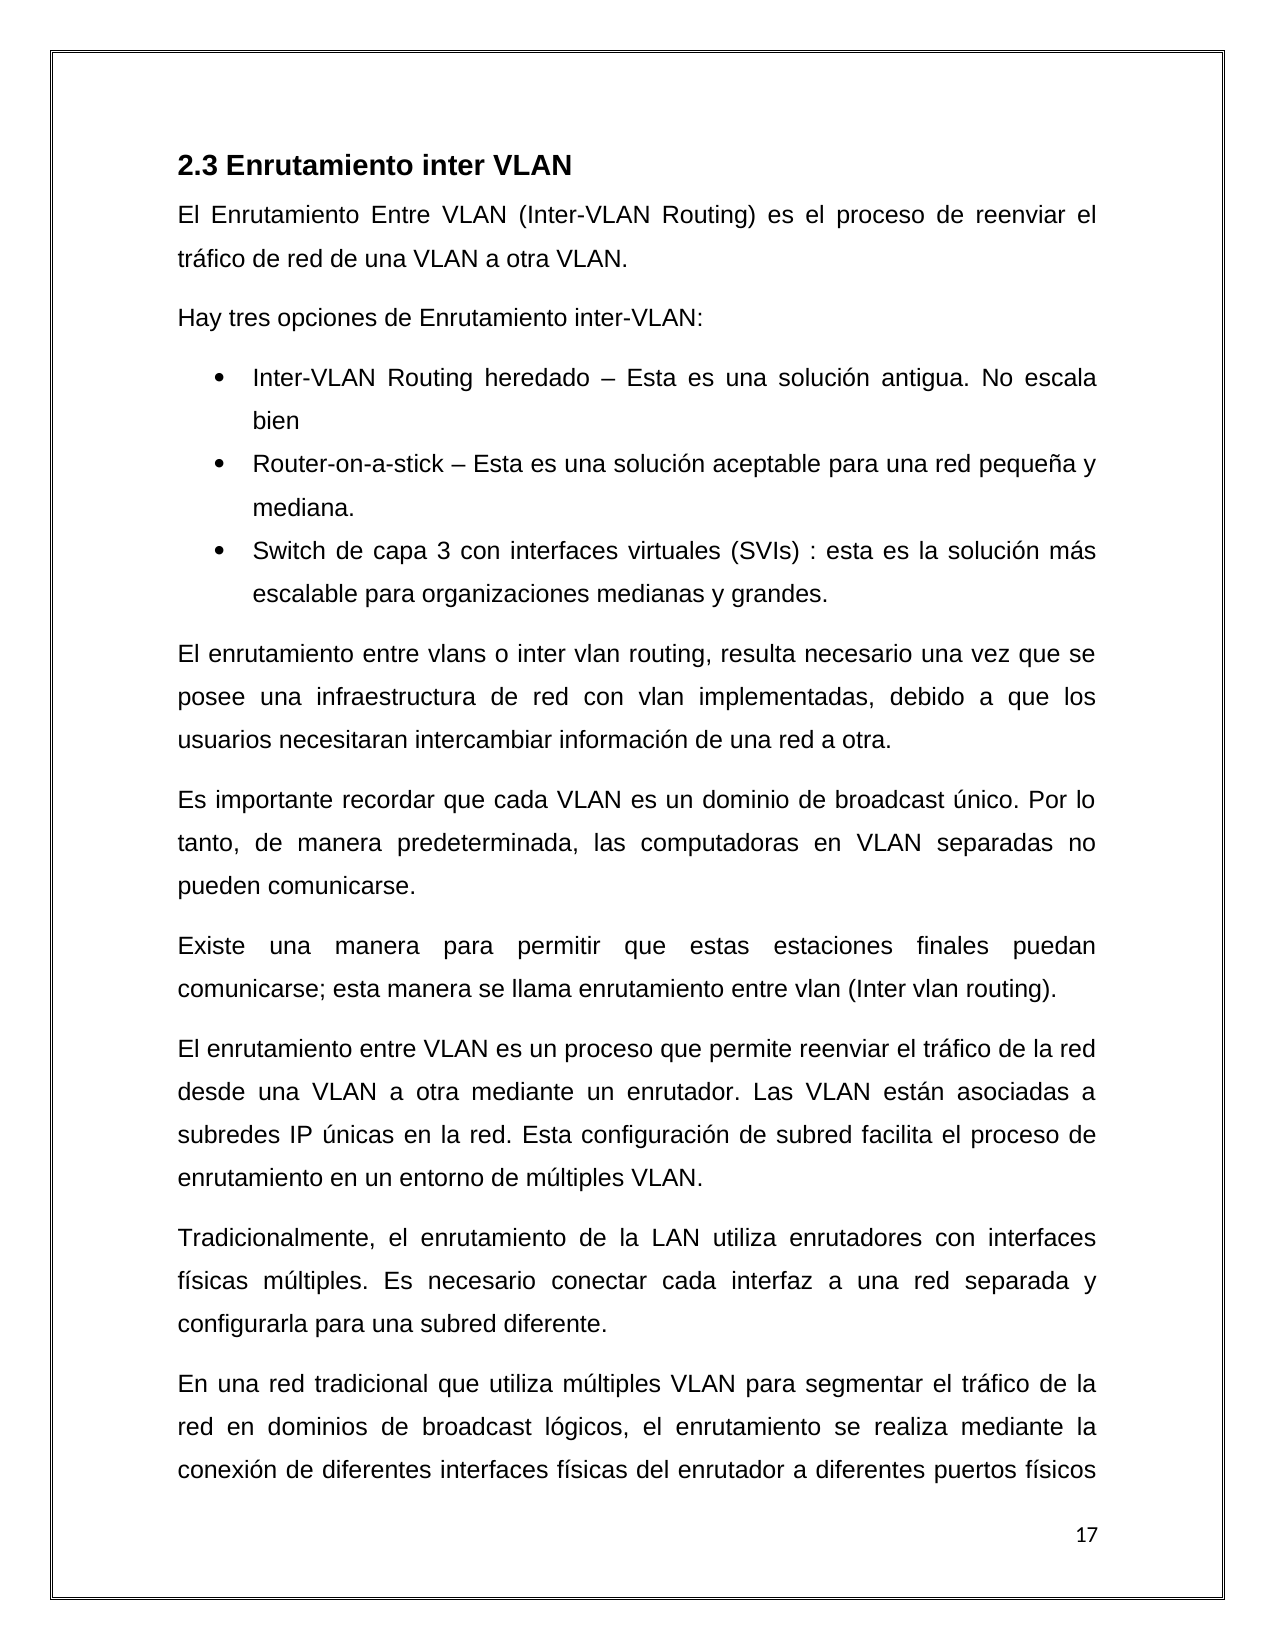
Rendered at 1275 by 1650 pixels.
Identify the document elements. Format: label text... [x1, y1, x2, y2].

text Es importante recordar que cada VLAN es un dominio de broadcast único. Por lo tanto, de manera predeterminada, las computadoras en VLAN separadas no pueden comunicarse. [177, 785, 1098, 900]
text Tradicionalmente, el enrutamiento de la LAN utiliza enrutadores con interfaces físicas múltiples. Es necesario conectar cada interfaz a una red separada y configurarla para una subred diferente. [177, 1223, 1098, 1338]
text 2.3 Enrutamiento inter VLAN [177, 148, 1098, 181]
text El Enrutamiento Entre VLAN (Inter-VLAN Routing) es el proceso de reenviar el tráfico de red de una VLAN a otra VLAN. [177, 200, 1098, 272]
list Inter-VLAN Routing heredado – Esta es una solución antigua. No escala bien [215, 363, 1098, 435]
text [177, 1369, 1098, 1484]
text Hay tres opciones de Enrutamiento inter-VLAN: [177, 303, 1098, 332]
list Router-on-a-stick – Esta es una solución aceptable para una red pequeña y mediana. [215, 449, 1098, 521]
text El enrutamiento entre vlans o inter vlan routing, resulta necesario una vez que se posee una infraestructura de red con vlan implementadas, debido a que los usuarios necesitaran intercambiar información de una red a otra. [177, 639, 1098, 754]
text Existe una manera para permitir que estas estaciones finales puedan comunicarse; esta manera se llama enrutamiento entre vlan (Inter vlan routing). [177, 931, 1098, 1003]
list Switch de capa 3 con interfaces virtuales (SVIs) : esta es la solución más escalable para organizaciones medianas y grandes. [215, 536, 1098, 608]
text El enrutamiento entre VLAN es un proceso que permite reenviar el tráfico de la red desde una VLAN a otra mediante un enrutador. Las VLAN están asociadas a subredes IP únicas en la red. Esta configuración de subred facilita el proceso de enrutamiento en un entorno de múltiples VLAN. [177, 1034, 1098, 1192]
